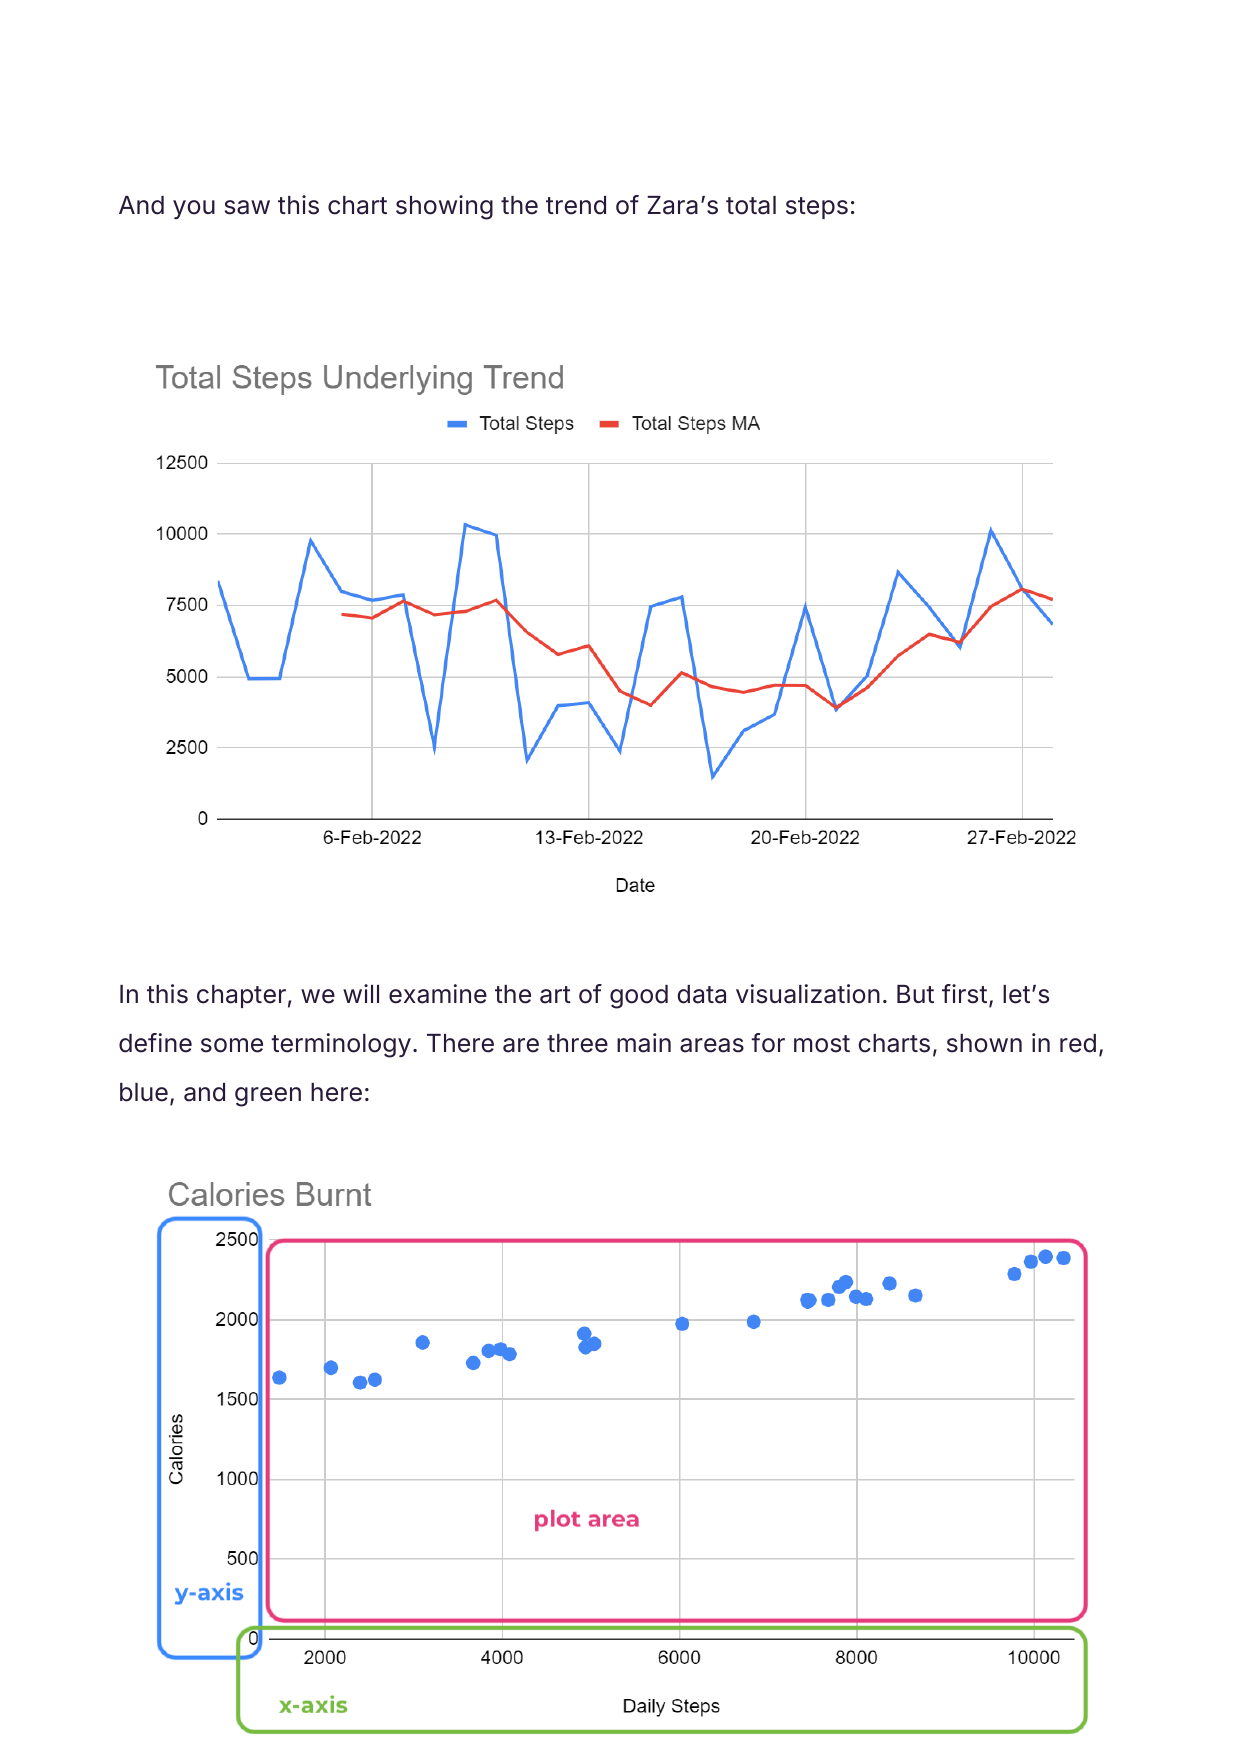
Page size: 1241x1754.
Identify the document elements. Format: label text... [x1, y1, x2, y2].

text And you saw this chart showing the trend of Zara’s total steps: [118, 190, 1122, 220]
text In this chapter, we will examine the art of good data visualization. But first, let’s define some terminology. There are three main areas for most charts, shown in red, blue, and green here: [118, 979, 1122, 1107]
picture [126, 334, 1082, 925]
picture [137, 1148, 1104, 1746]
